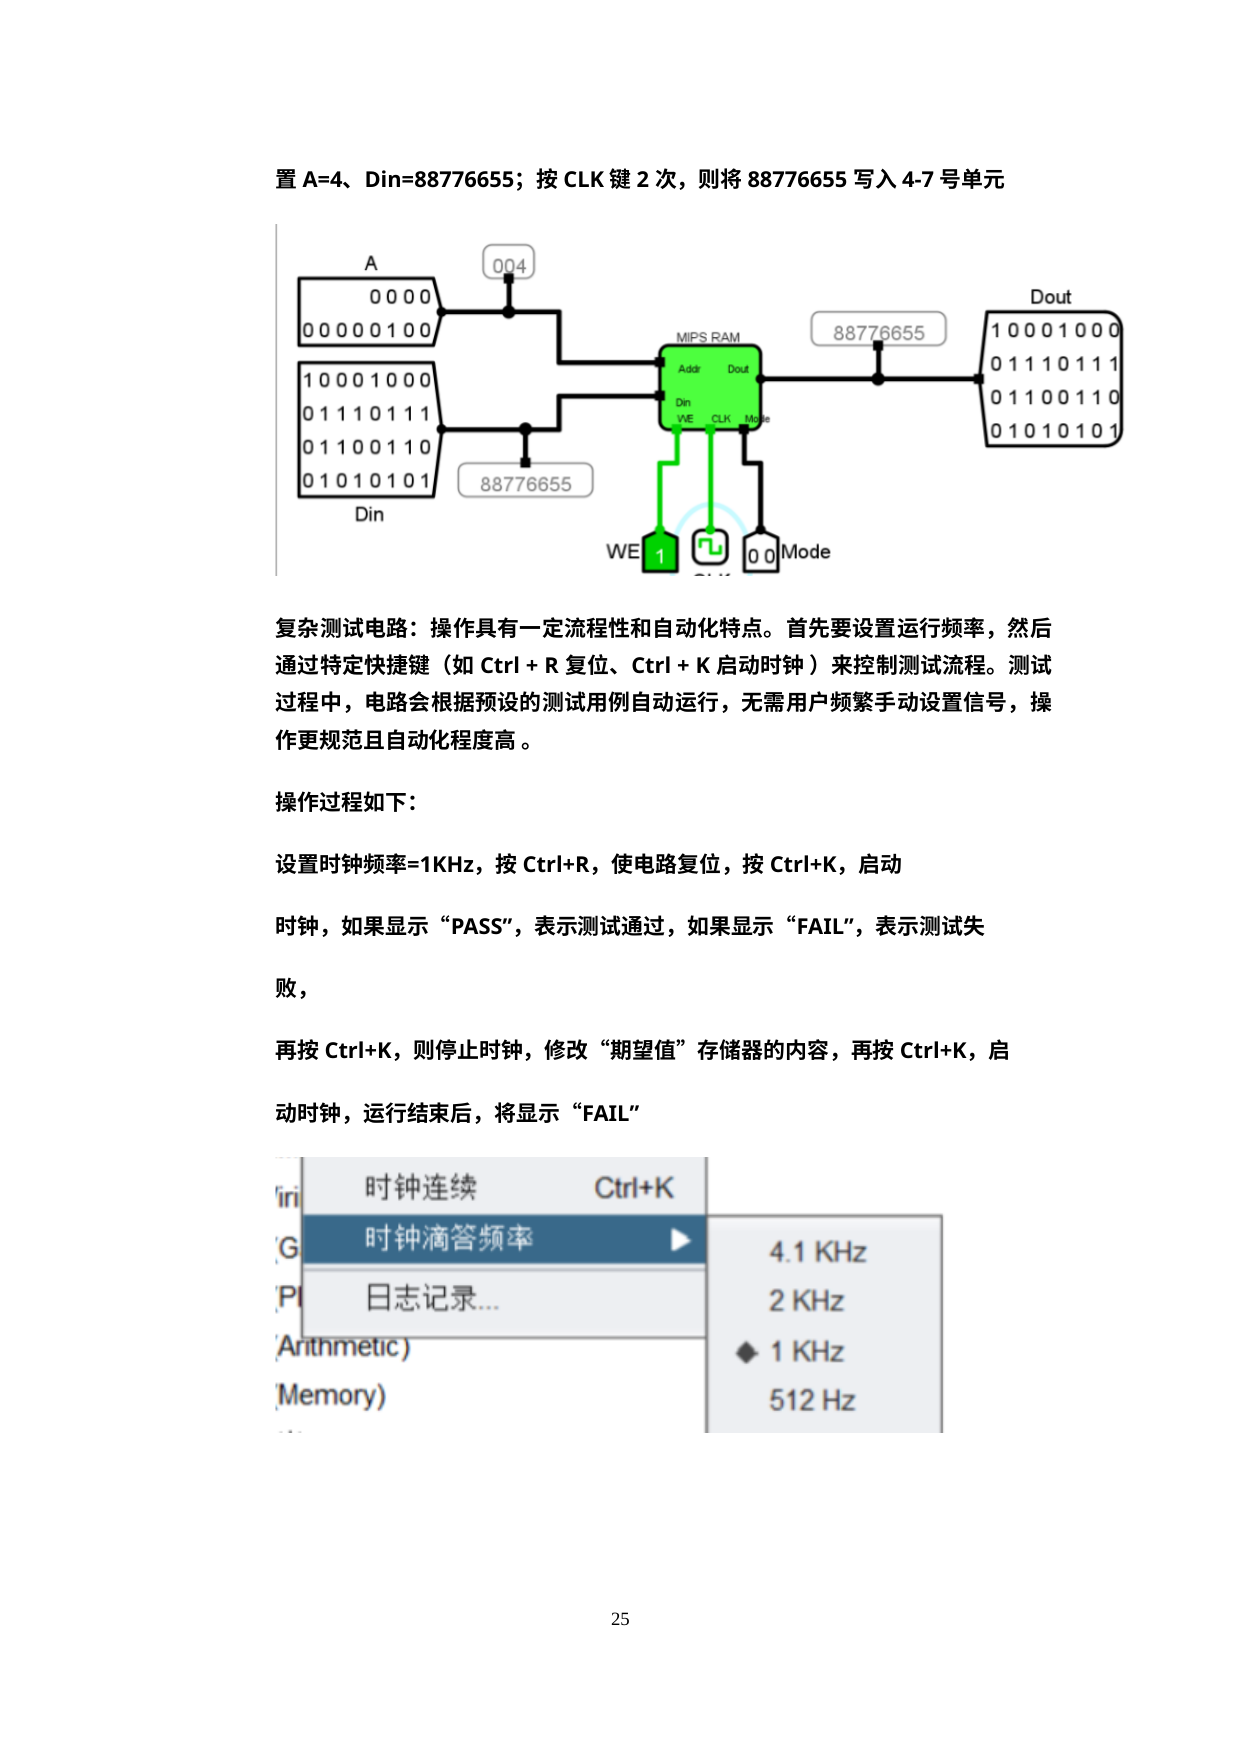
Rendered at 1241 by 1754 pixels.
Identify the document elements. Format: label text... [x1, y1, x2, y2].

text 复杂测试电路：操作具有一定流程性和自动化特点。首先要设置运行频率，然后通过特定快捷键（如 Ctrl + R 复位、Ctrl + K 启动时钟 ）来控制测试流程。测试过程中，电路会根据预设的测试用例自动运行，无需用户频繁手动设置信号，操作更规范且自动化程度高 。 [276, 610, 1053, 755]
text 设置时钟频率=1KHz，按 Ctrl+R，使电路复位，按 Ctrl+K，启动 [276, 847, 1053, 879]
picture [275, 224, 1141, 576]
text 再按 Ctrl+K，则停止时钟，修改“期望值”存储器的内容，再按 Ctrl+K，启 [276, 1033, 1053, 1066]
text 置 A=4、Din=88776655；按 CLK 键 2 次，则将 88776655 写入 4-7 号单元 [276, 162, 1053, 194]
picture [275, 1157, 951, 1433]
text 败， [276, 971, 1053, 1003]
text 时钟，如果显示“PASS”，表示测试通过，如果显示“FAIL”，表示测试失 [276, 909, 1053, 941]
text 动时钟，运行结束后，将显示“FAIL” [276, 1095, 1053, 1128]
text 操作过程如下： [276, 784, 1053, 817]
